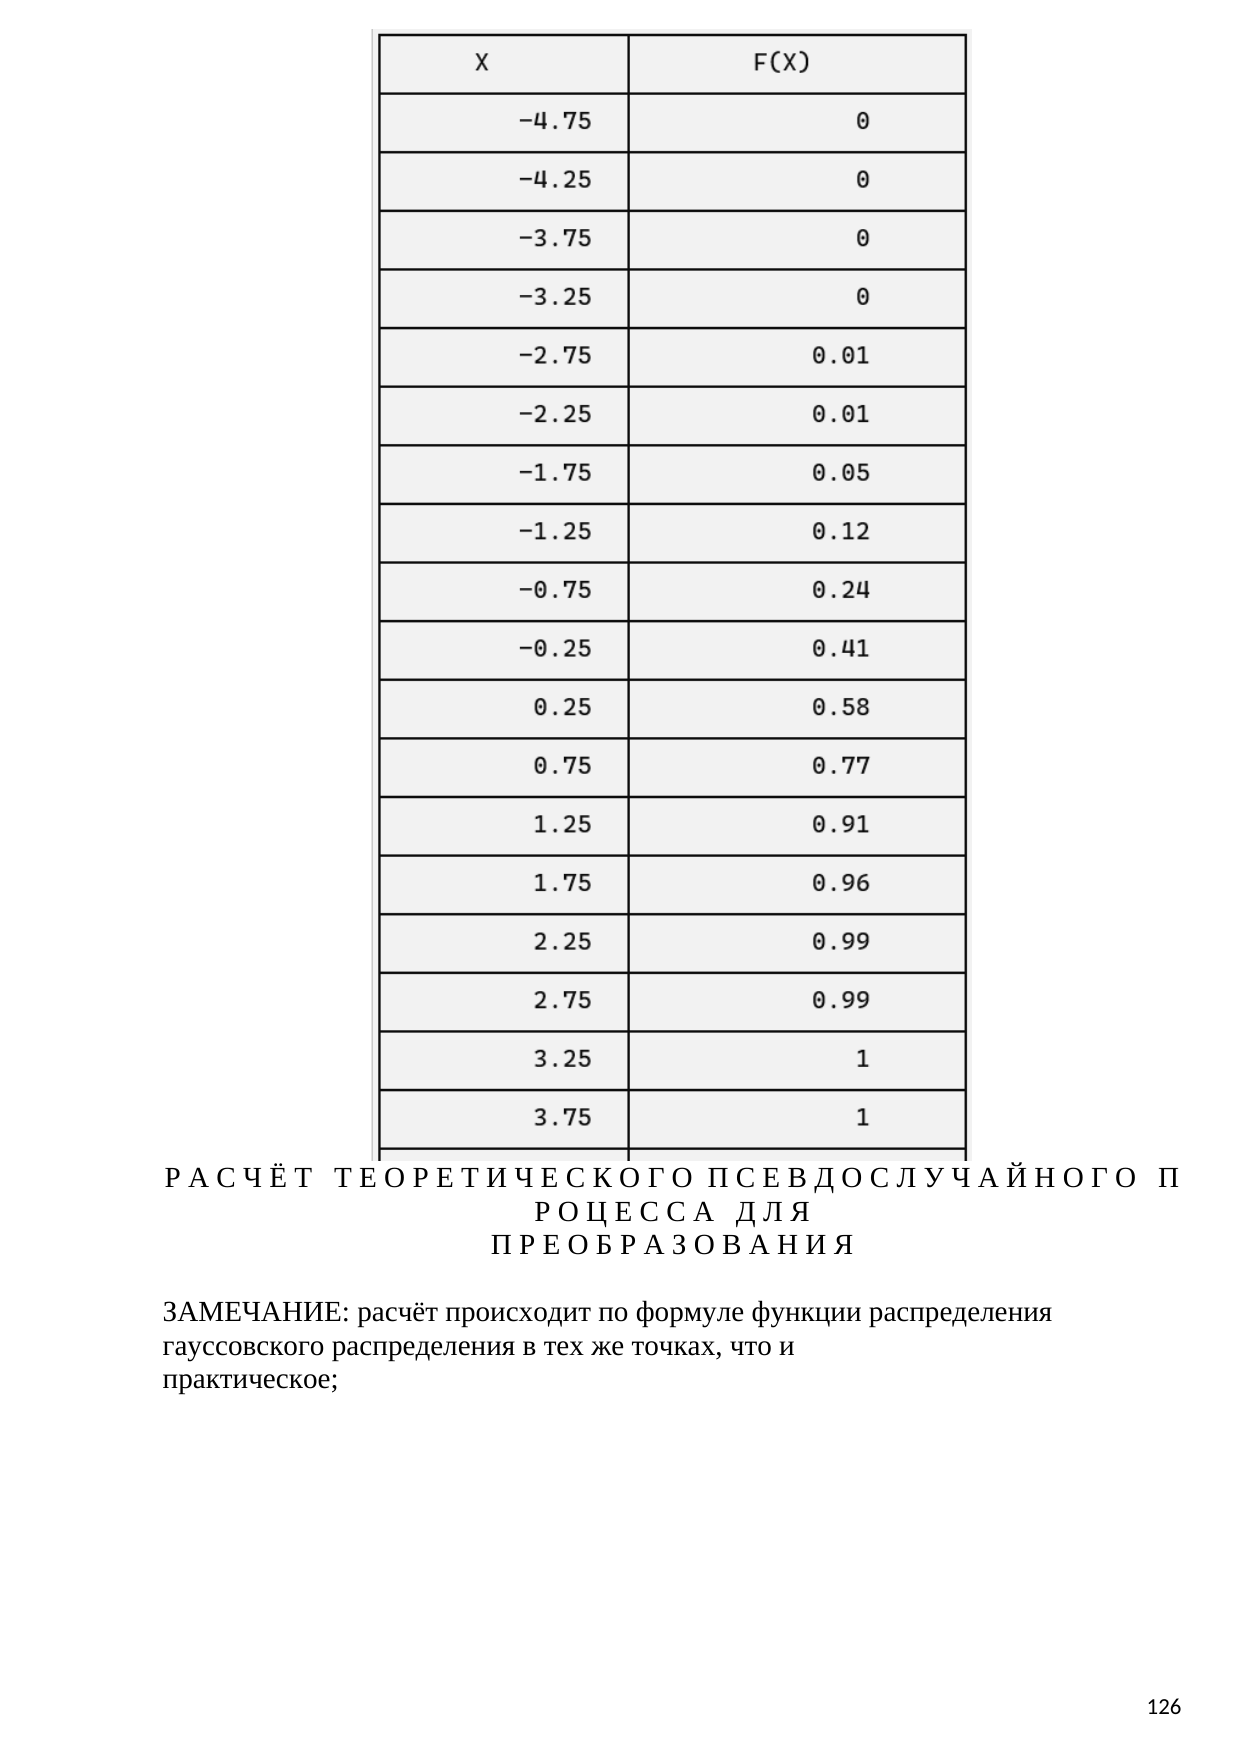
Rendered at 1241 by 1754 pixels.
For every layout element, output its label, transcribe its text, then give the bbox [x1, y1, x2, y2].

text практическое; [162, 1362, 1181, 1395]
text П Р Е О Б Р А З О В А Н И Я [162, 1227, 1181, 1261]
text ЗАМЕЧАНИЕ: расчёт происходит по формуле функции распределения гауссовского распределения в тех же точках, что и [162, 1294, 1181, 1362]
picture [371, 29, 972, 1161]
text Р А С Ч Ё Т Т Е О Р Е Т И Ч Е С К О Г О П С Е В Д О С Л У Ч А Й Н О Г О П Р О Ц Е С С А Д Л Я [162, 1160, 1181, 1227]
